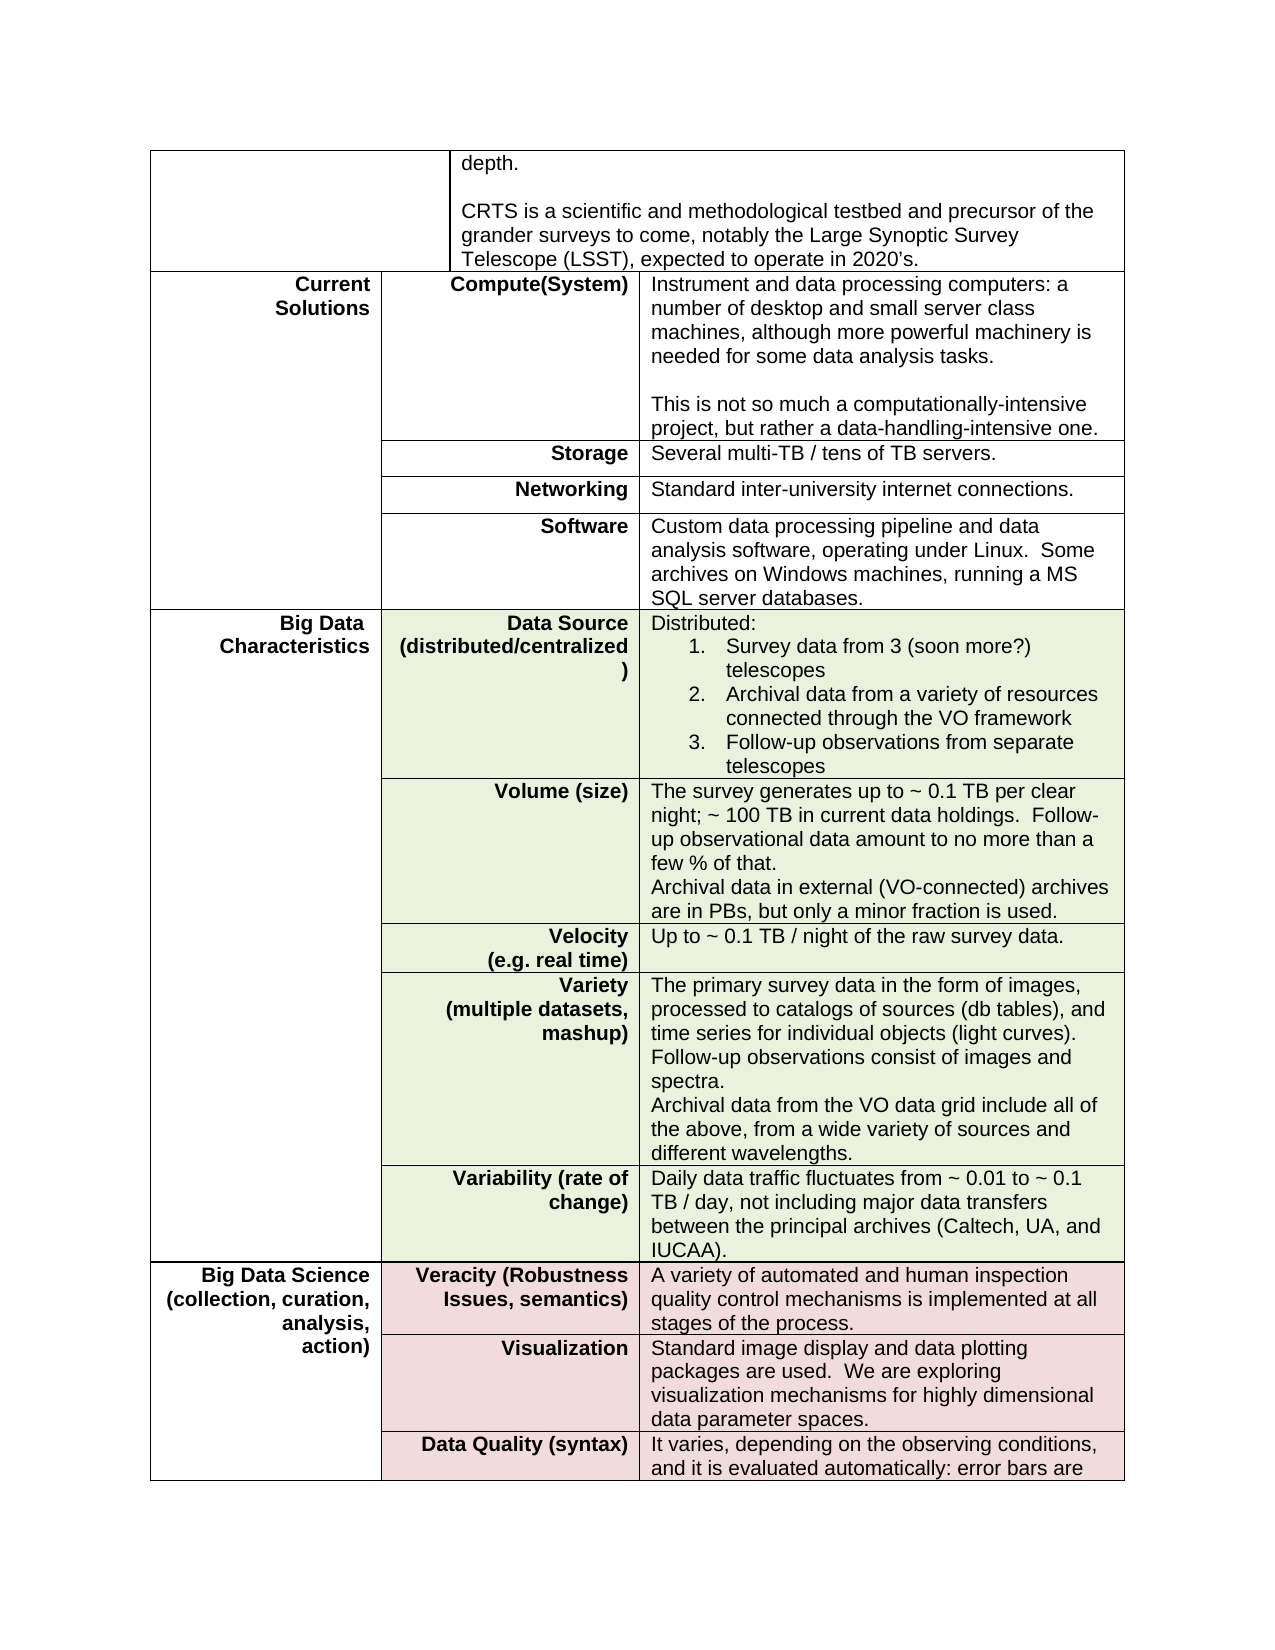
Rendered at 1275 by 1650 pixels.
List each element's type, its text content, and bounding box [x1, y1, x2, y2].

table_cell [640, 1432, 1124, 1480]
table_cell The survey generates up to ~ 0.1 TB per clear night; ~ 100 TB in current data holdings. Follow-up observational data amount to no more than a few % of that. Archival data in external (VO-connected) archives are in PBs, but only a minor fraction is used. [640, 779, 1124, 923]
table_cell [382, 1432, 639, 1480]
table_cell Up to ~ 0.1 TB / night of the raw survey data. [640, 924, 1124, 972]
table_cell Velocity (e.g. real time) [382, 924, 639, 972]
table_cell Networking [382, 477, 639, 512]
table_cell Instrument and data processing computers: a number of desktop and small server class machines, although more powerful machinery is needed for some data analysis tasks. This is not so much a computationally-intensive project, but rather a data-handling-intensive one. [640, 272, 1124, 439]
table_cell Compute(System) [382, 272, 639, 439]
table_cell Storage [382, 441, 639, 476]
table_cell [151, 151, 449, 271]
table_cell The primary survey data in the form of images, processed to catalogs of sources (db tables), and time series for individual objects (light curves). Follow-up observations consist of images and spectra. Archival data from the VO data grid include all of the above, from a wide variety of sources and different wavelengths. [640, 973, 1124, 1164]
table_cell Daily data traffic fluctuates from ~ 0.01 to ~ 0.1 TB / day, not including major data transfers between the principal archives (Caltech, UA, and IUCAA). [640, 1166, 1124, 1261]
table_cell Software [382, 514, 639, 609]
table_cell Volume (size) [382, 779, 639, 923]
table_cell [451, 151, 1124, 271]
table_cell A variety of automated and human inspection quality control mechanisms is implemented at all stages of the process. [640, 1263, 1124, 1334]
table_cell Variety (multiple datasets, mashup) [382, 973, 639, 1164]
table_cell Distributed: Survey data from 3 (soon more?) telescopes Archival data from a variety of resources connected through the VO framework Follow-up observations from separate telescopes [640, 610, 1124, 778]
table_cell Standard inter-university internet connections. [640, 477, 1124, 512]
table_cell Standard image display and data plotting packages are used. We are exploring visualization mechanisms for highly dimensional data parameter spaces. [640, 1335, 1124, 1431]
table_cell Current Solutions [151, 272, 381, 609]
table_cell Big Data Characteristics [151, 610, 381, 1261]
table_cell Several multi-TB / tens of TB servers. [640, 441, 1124, 476]
table_cell Veracity (Robustness Issues, semantics) [382, 1263, 639, 1334]
table_cell Big Data Science (collection, curation, analysis, action) [151, 1263, 381, 1480]
table_cell Variability (rate of change) [382, 1166, 639, 1261]
table_cell Custom data processing pipeline and data analysis software, operating under Linux. Some archives on Windows machines, running a MS SQL server databases. [640, 514, 1124, 609]
table_cell Data Source (distributed/centralized) [382, 610, 639, 778]
table_cell Visualization [382, 1335, 639, 1431]
